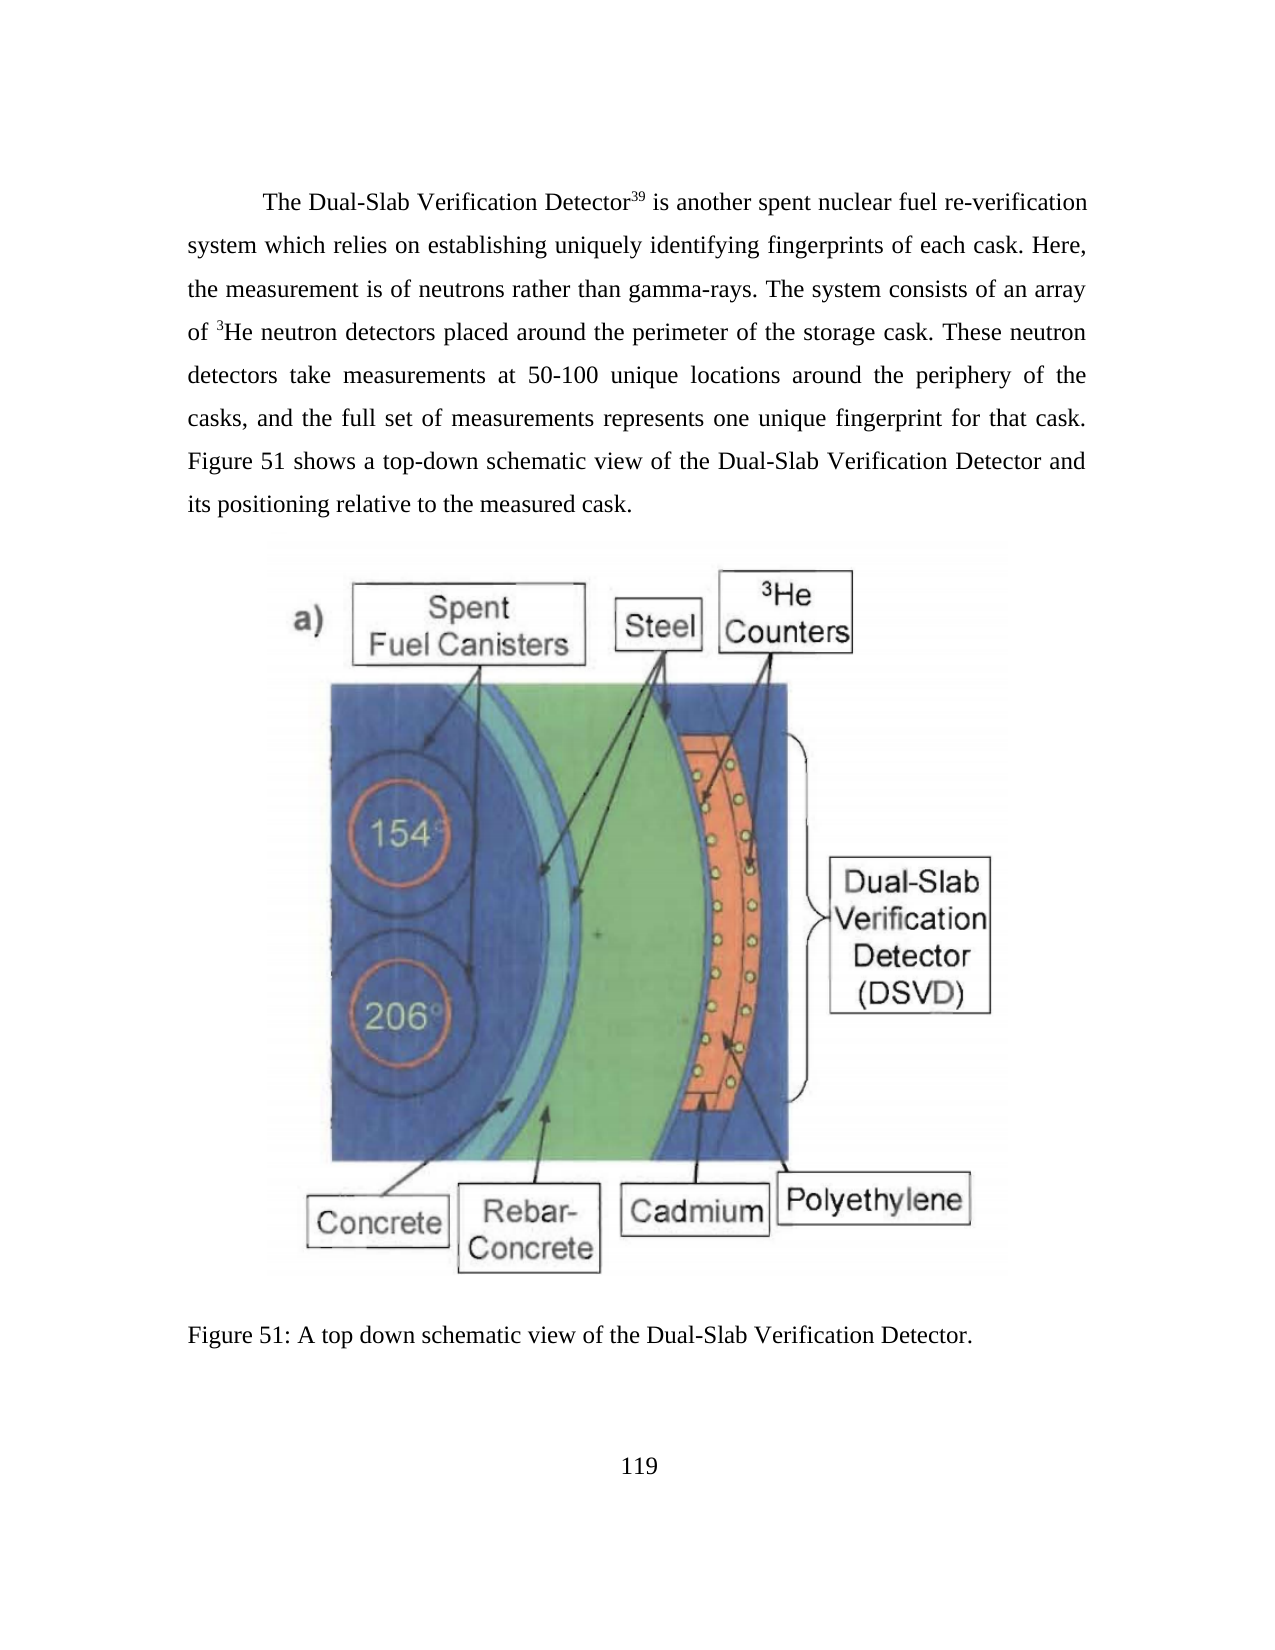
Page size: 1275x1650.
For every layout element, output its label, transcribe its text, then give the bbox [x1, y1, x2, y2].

subtitle Figure 51: A top down schematic view of the Dual-Slab Verification Detector. [187, 1320, 1087, 1348]
text The Dual-Slab Verification Detector39 is another spent nuclear fuel re-verification system which relies on establishing uniquely identifying fingerprints of each cask. Here, the measurement is of neutrons rather than gamma-rays. The system consists of an array of 3He neutron detectors placed around the perimeter of the storage cask. These neutron detectors take measurements at 50-100 unique locations around the periphery of the casks, and the full set of measurements represents one unique fingerprint for that cask. Figure 51 shows a top-down schematic view of the Dual-Slab Verification Detector and its positioning relative to the measured cask. [187, 187, 1087, 518]
picture [267, 532, 1008, 1283]
